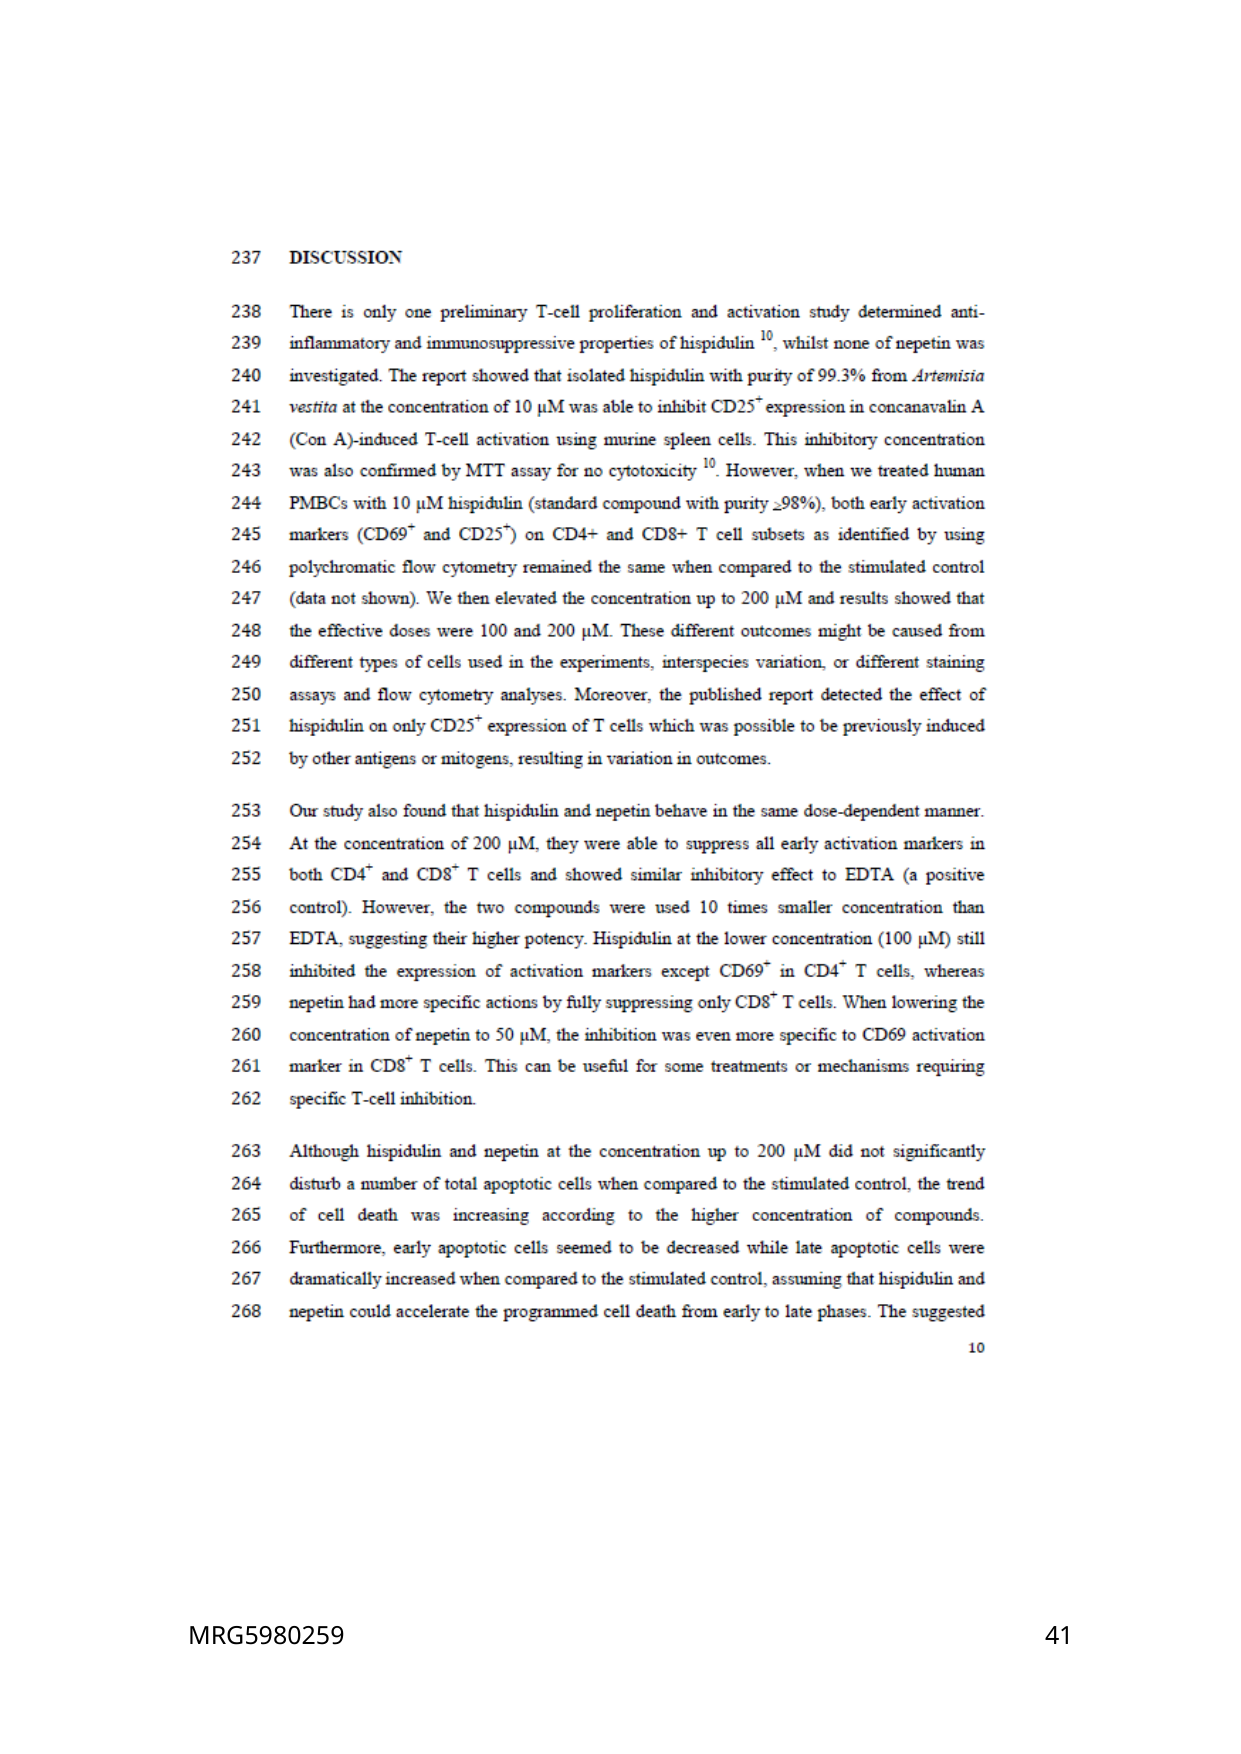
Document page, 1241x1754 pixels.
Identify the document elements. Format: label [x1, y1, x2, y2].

picture [187, 150, 1091, 1418]
